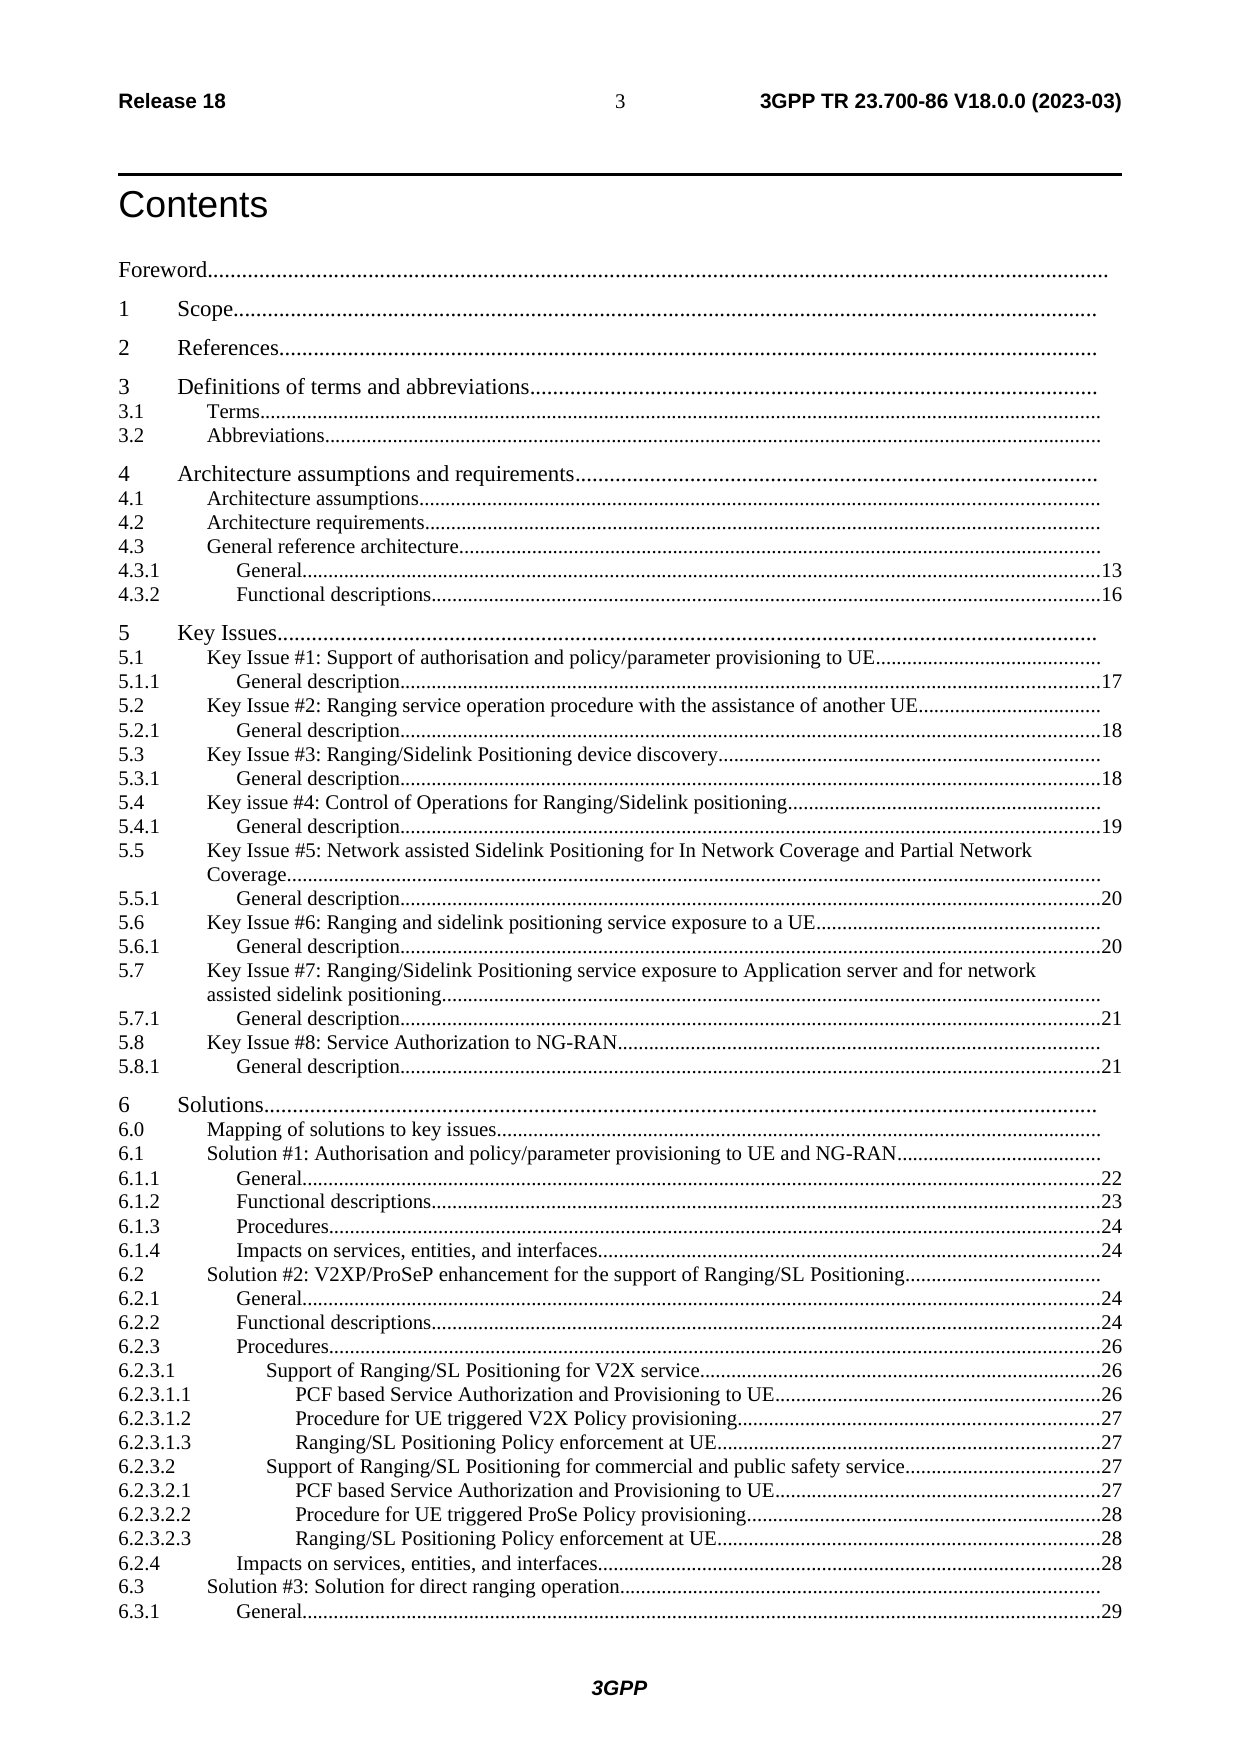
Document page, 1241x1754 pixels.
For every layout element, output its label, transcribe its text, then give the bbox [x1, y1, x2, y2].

text 6.1.3 Procedures 24 [118, 1213, 1122, 1238]
text 6.2.3.1.2 Procedure for UE triggered V2X Policy provisioning 27 [118, 1406, 1122, 1430]
text 3.2 Abbreviations 12 [118, 423, 1078, 447]
text 5.2.1 General description 18 [118, 717, 1122, 742]
text 5.1.1 General description 17 [118, 669, 1122, 693]
text 1 Scope 10 [118, 295, 1078, 321]
text 6.2.3.2.3 Ranging/SL Positioning Policy enforcement at UE 28 [118, 1526, 1122, 1550]
text 6.3 Solution #3: Solution for direct ranging operation 29 [118, 1574, 1078, 1598]
text 6 Solutions 21 [118, 1091, 1078, 1117]
text 3.1 Terms 11 [118, 399, 1078, 423]
text 6.2.3.1.3 Ranging/SL Positioning Policy enforcement at UE 27 [118, 1430, 1122, 1454]
text 2 References 10 [118, 334, 1078, 360]
text 5.6.1 General description 20 [118, 934, 1122, 958]
text 6.2.1 General 24 [118, 1286, 1122, 1310]
text 6.2.4 Impacts on services, entities, and interfaces 28 [118, 1550, 1122, 1574]
text 4.3.2 Functional descriptions 16 [118, 582, 1122, 606]
text 5.3 Key Issue #3: Ranging/Sidelink Positioning device discovery 18 [118, 742, 1078, 766]
text 5.4.1 General description 19 [118, 814, 1122, 838]
text 6.2.3.1.1 PCF based Service Authorization and Provisioning to UE 26 [118, 1382, 1122, 1406]
text 3 Definitions of terms and abbreviations 11 [118, 373, 1078, 399]
text 6.2.3 Procedures 26 [118, 1334, 1122, 1358]
text 5.8 Key Issue #8: Service Authorization to NG-RAN 21 [118, 1030, 1078, 1054]
text 5.5.1 General description 20 [118, 886, 1122, 910]
text 5.2 Key Issue #2: Ranging service operation procedure with the assistance of another UE 18 [118, 693, 1078, 717]
text 6.1.1 General 22 [118, 1165, 1122, 1189]
text 6.2.3.1 Support of Ranging/SL Positioning for V2X service 26 [118, 1358, 1122, 1382]
text Foreword 8 [118, 256, 1078, 283]
text 6.1.2 Functional descriptions 23 [118, 1189, 1122, 1213]
text 6.2.3.2.1 PCF based Service Authorization and Provisioning to UE 27 [118, 1478, 1122, 1502]
text 6.2 Solution #2: V2XP/ProSeP enhancement for the support of Ranging/SL Positioning 24 [118, 1262, 1078, 1286]
text 4.1 Architecture assumptions 12 [118, 486, 1078, 510]
text 5.5 Key Issue #5: Network assisted Sidelink Positioning for In Network Coverage and Partial Network Coverage 20 [118, 838, 1078, 886]
text Contents [118, 176, 1122, 225]
text 5.3.1 General description 18 [118, 766, 1122, 790]
text 5.4 Key issue #4: Control of Operations for Ranging/Sidelink positioning 19 [118, 790, 1078, 814]
text 4.2 Architecture requirements 13 [118, 510, 1078, 534]
text 5.7 Key Issue #7: Ranging/Sidelink Positioning service exposure to Application server and for network assisted sidelink positioning 21 [118, 958, 1078, 1006]
text 6.2.3.2 Support of Ranging/SL Positioning for commercial and public safety service 27 [118, 1454, 1122, 1478]
text 4 Architecture assumptions and requirements 12 [118, 460, 1078, 486]
text 5.6 Key Issue #6: Ranging and sidelink positioning service exposure to a UE 20 [118, 910, 1078, 934]
text 5.1 Key Issue #1: Support of authorisation and policy/parameter provisioning to UE 17 [118, 645, 1078, 669]
text 4.3 General reference architecture 13 [118, 534, 1078, 558]
text 6.1.4 Impacts on services, entities, and interfaces 24 [118, 1238, 1122, 1262]
text 6.2.3.2.2 Procedure for UE triggered ProSe Policy provisioning 28 [118, 1502, 1122, 1526]
text 5 Key Issues 17 [118, 619, 1078, 645]
text 6.3.1 General 29 [118, 1598, 1122, 1623]
text 5.8.1 General description 21 [118, 1054, 1122, 1078]
text 6.2.2 Functional descriptions 24 [118, 1310, 1122, 1334]
text 4.3.1 General 13 [118, 558, 1122, 582]
text 6.1 Solution #1: Authorisation and policy/parameter provisioning to UE and NG-RAN 22 [118, 1141, 1078, 1165]
text 6.0 Mapping of solutions to key issues 21 [118, 1117, 1078, 1141]
text 5.7.1 General description 21 [118, 1006, 1122, 1030]
